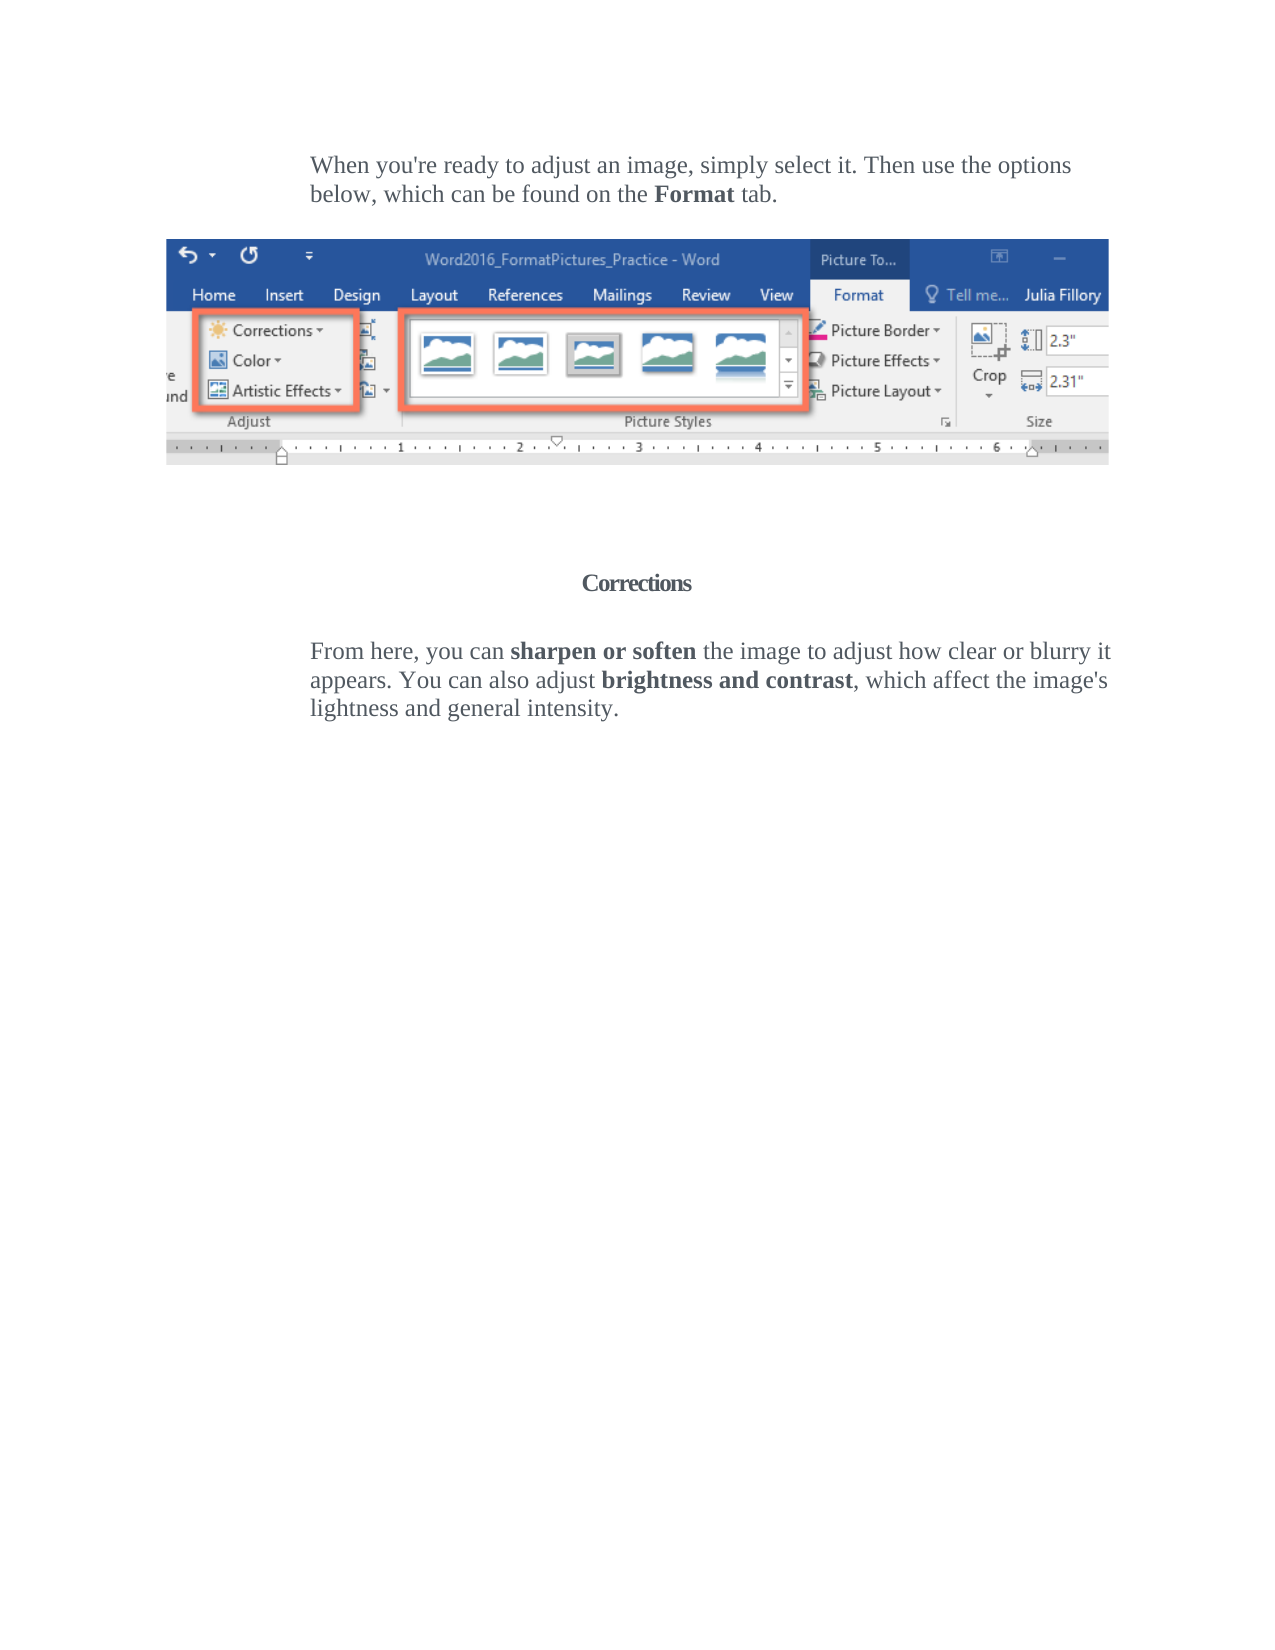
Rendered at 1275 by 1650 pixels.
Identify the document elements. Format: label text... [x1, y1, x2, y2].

picture [166, 239, 1109, 465]
subtitle Corrections [150, 568, 1125, 597]
text From here, you can sharpen or soften the image to adjust how clear or blurry it appears. You can also adjust brightness and contrast, which affect the image's lightness and general intensity. [310, 636, 1125, 722]
text When you're ready to adjust an image, simply select it. Then use the options below, which can be found on the Format tab. [310, 150, 1125, 207]
